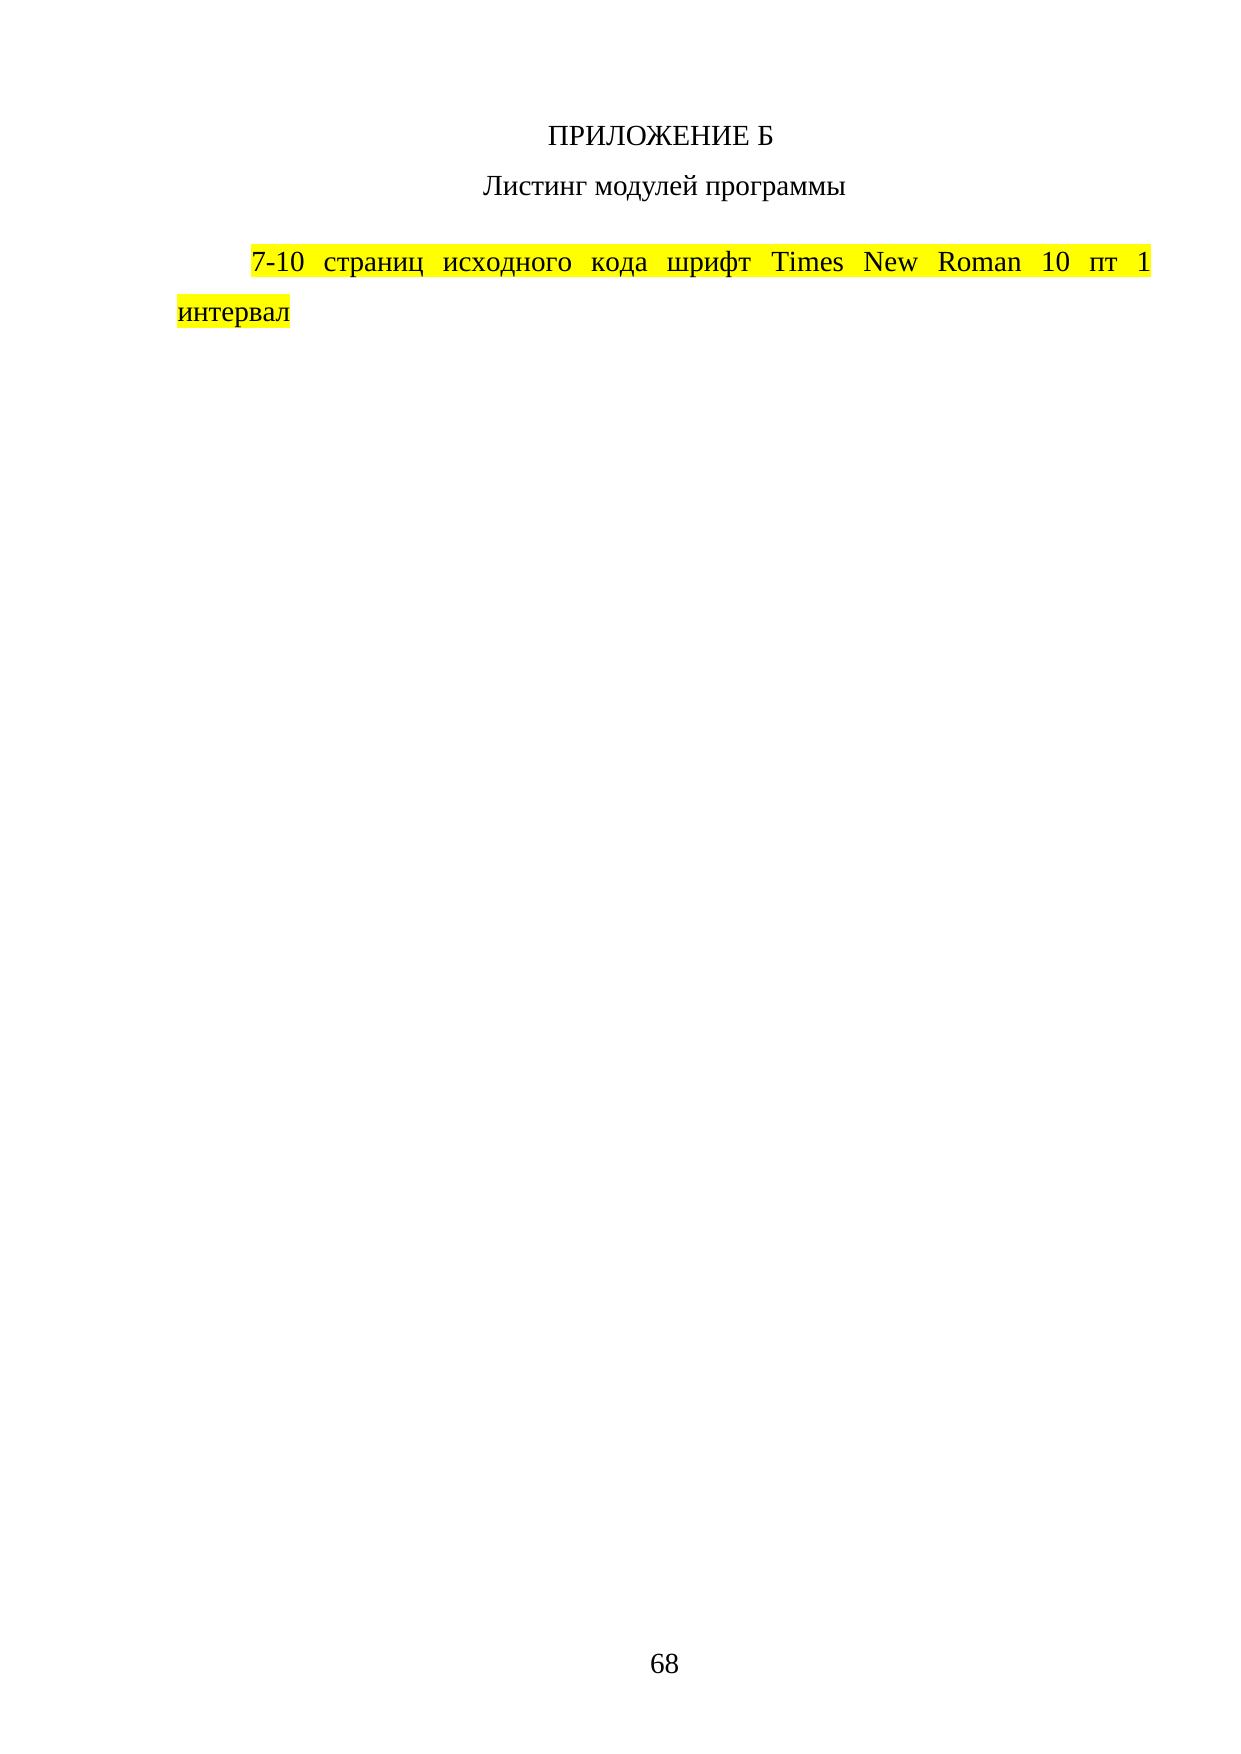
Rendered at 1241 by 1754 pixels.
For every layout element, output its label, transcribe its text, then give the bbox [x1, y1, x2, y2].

text 7-10 страниц исходного кода шрифт Times New Roman 10 пт 1 интервал [177, 244, 1152, 328]
list ПРИЛОЖЕНИЕ Б Листинг модулей программы [177, 118, 1152, 202]
